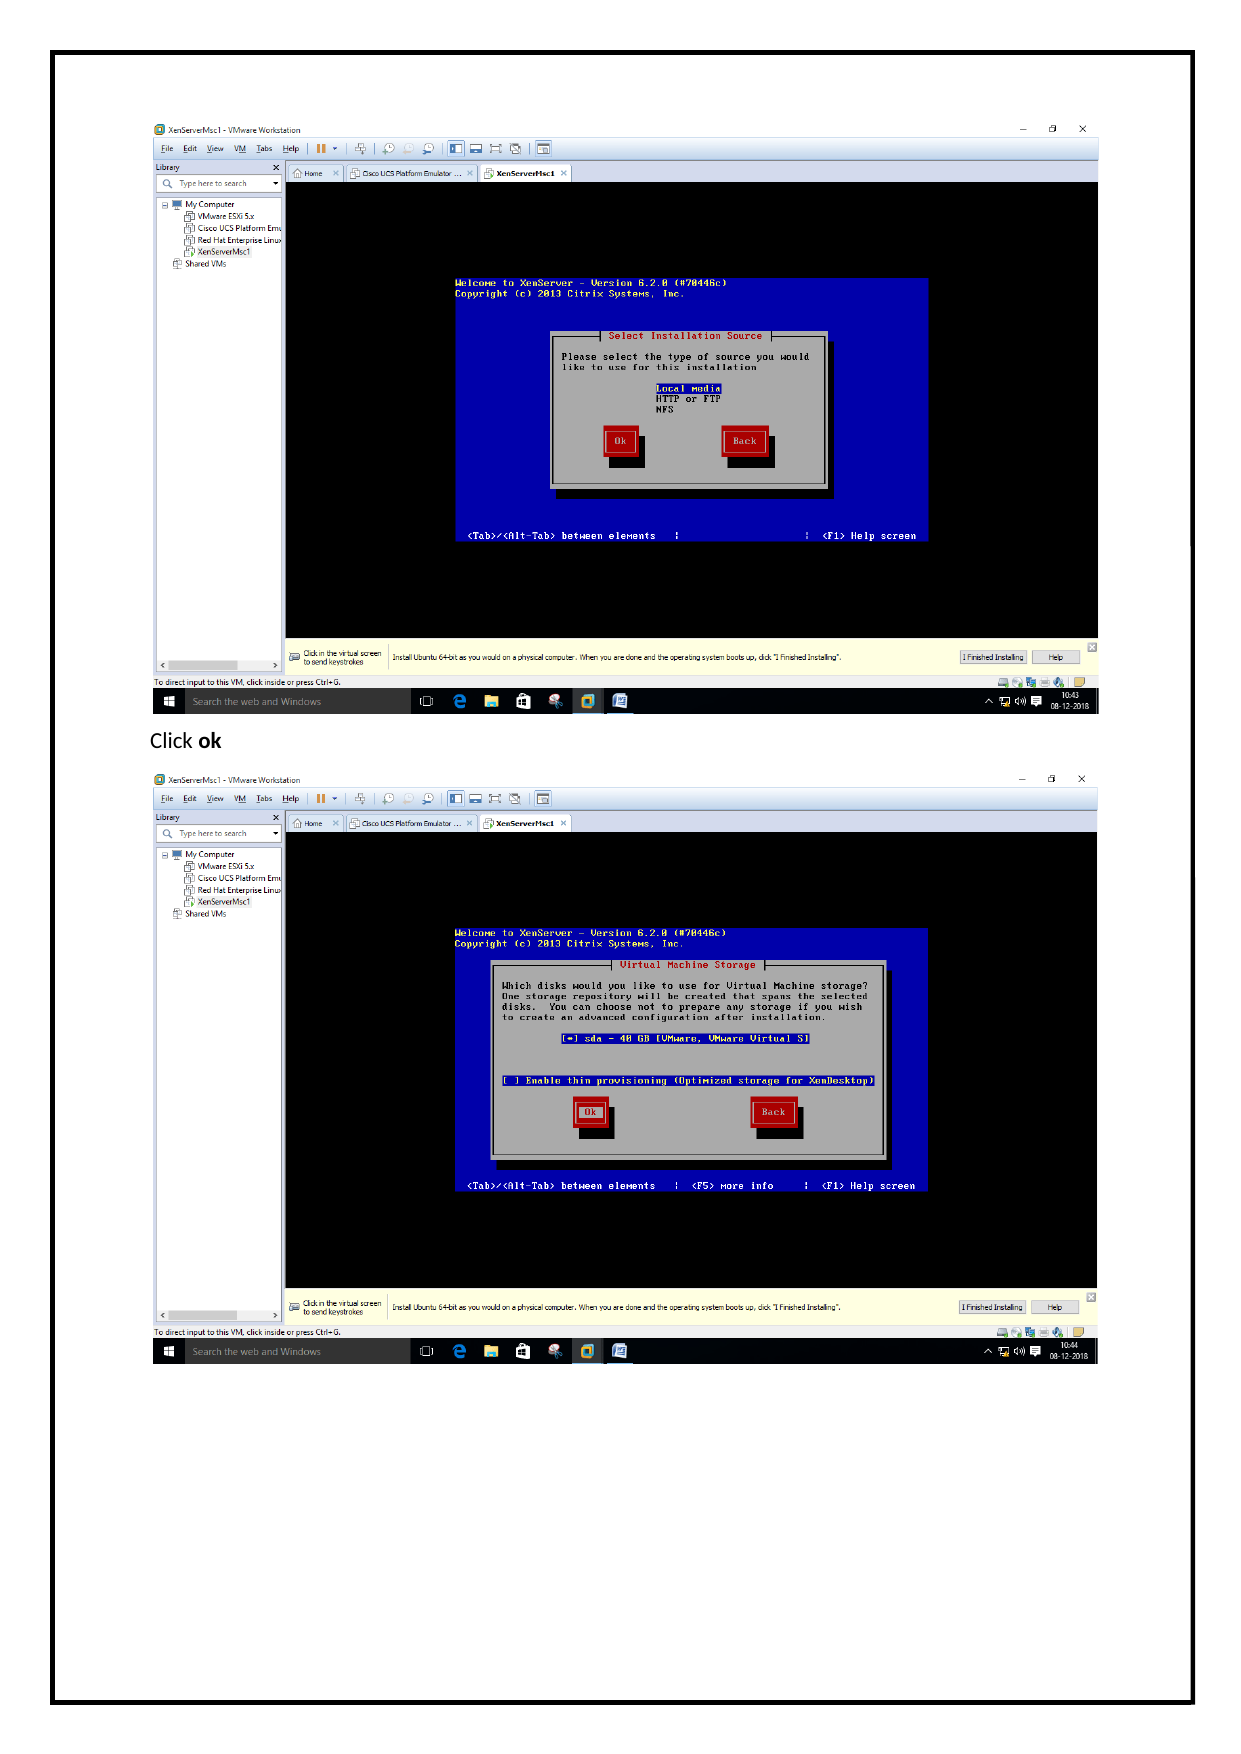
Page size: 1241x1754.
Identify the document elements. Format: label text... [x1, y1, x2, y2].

picture [153, 774, 1098, 1364]
text Click ok [150, 726, 1198, 754]
picture [153, 124, 1099, 714]
